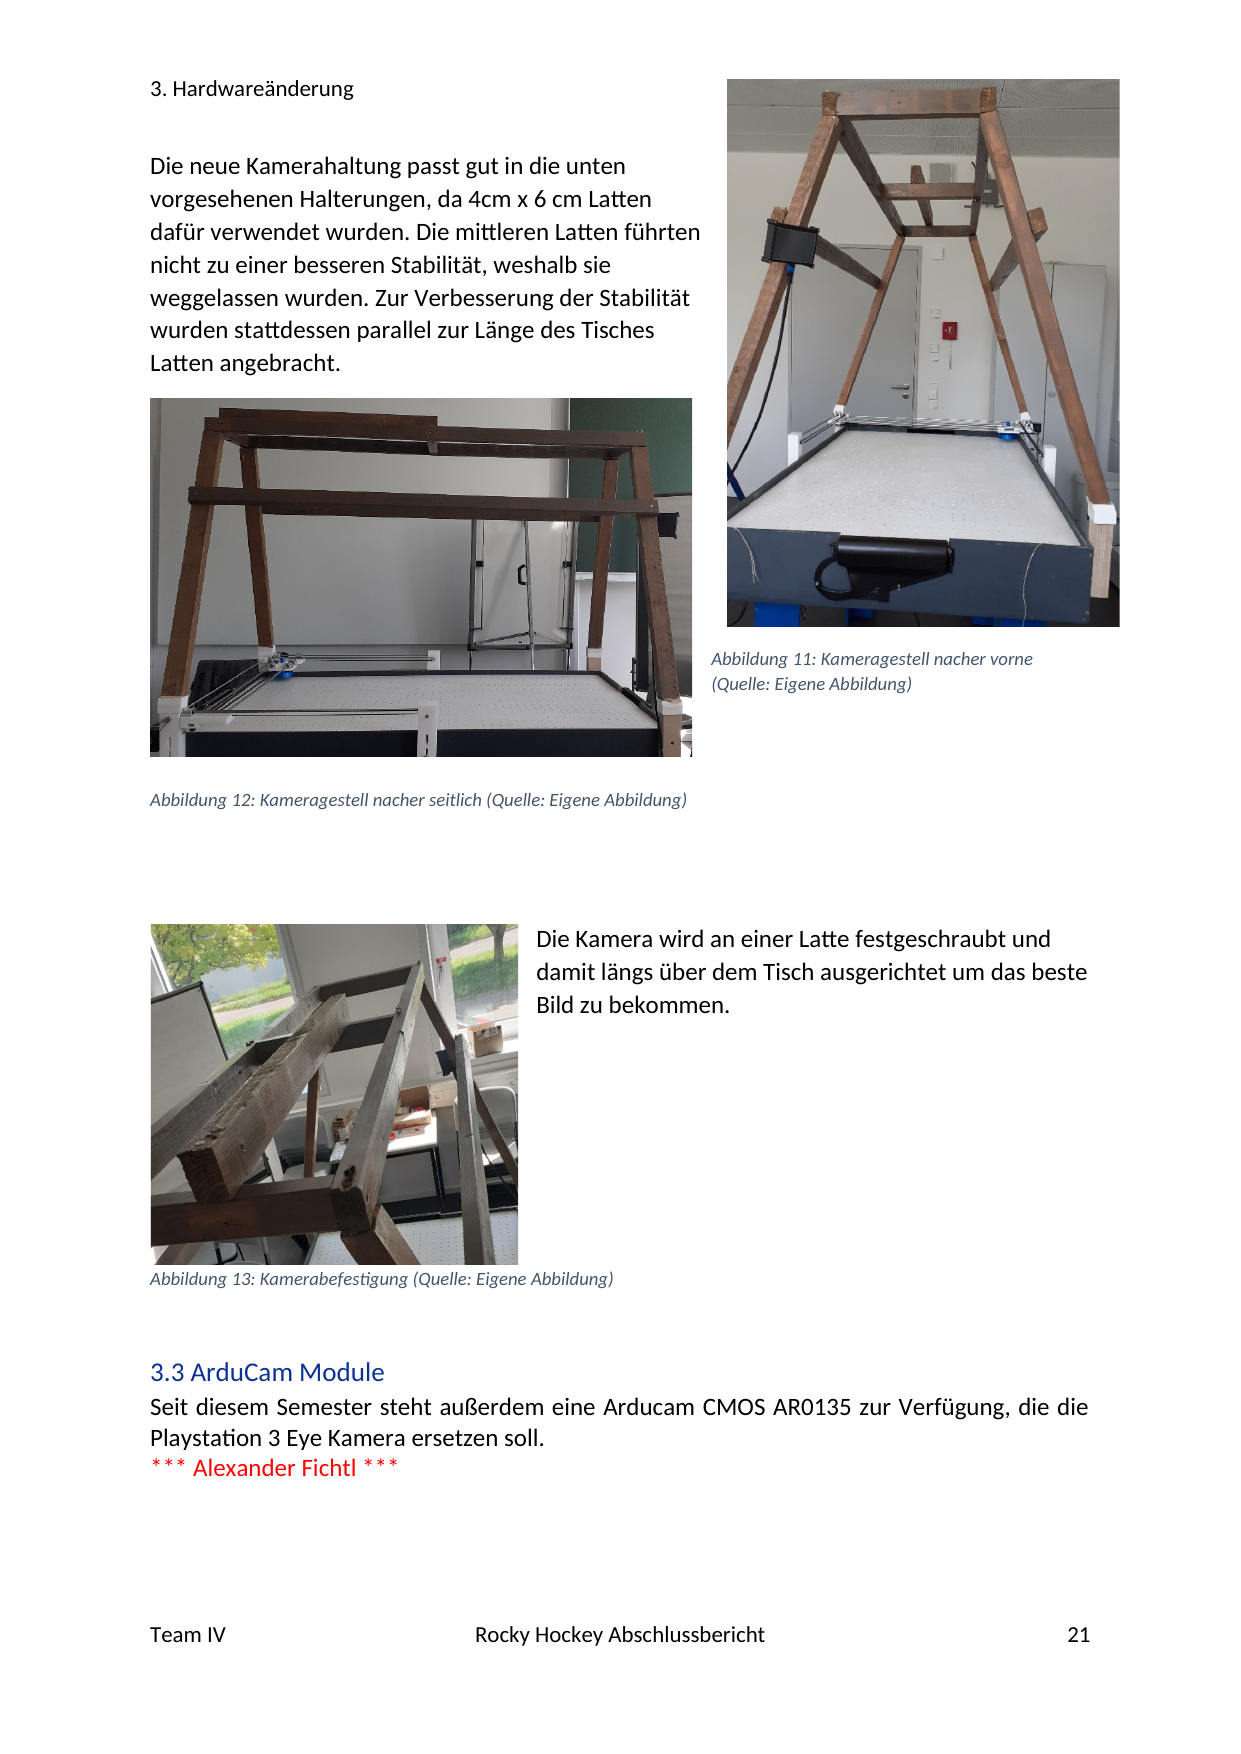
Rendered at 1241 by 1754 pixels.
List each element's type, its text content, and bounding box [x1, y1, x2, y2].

picture [151, 924, 519, 1265]
subtitle 3.3 ArduCam Module [150, 1356, 1090, 1388]
text Abbildung 13: Kamerabefestigung (Quelle: Eigene Abbildung) [150, 1267, 1090, 1290]
text Seit diesem Semester steht außerdem eine Arducam CMOS AR0135 zur Verfügung, die die Playstation 3 Eye Kamera ersetzen soll. [150, 1391, 1090, 1452]
text *** Alexander Fichtl *** [150, 1452, 1090, 1483]
text Abbildung 12: Kameragestell nacher seitlich (Quelle: Eigene Abbildung) [150, 788, 1090, 811]
text Die neue Kamerahaltung passt gut in die unten vorgesehenen Halterungen, da 4cm x 6 cm Latten dafür verwendet wurden. Die mittleren Latten führten nicht zu einer besseren Stabilität, weshalb sie weggelassen wurden. Zur Verbesserung der Stabilität wurden stattdessen parallel zur Länge des Tisches Latten angebracht. [150, 150, 726, 378]
text Die Kamera wird an einer Latte festgeschraubt und damit längs über dem Tisch ausgerichtet um das beste Bild zu bekommen. [150, 923, 1090, 1019]
picture [727, 79, 1120, 627]
picture [150, 398, 693, 757]
